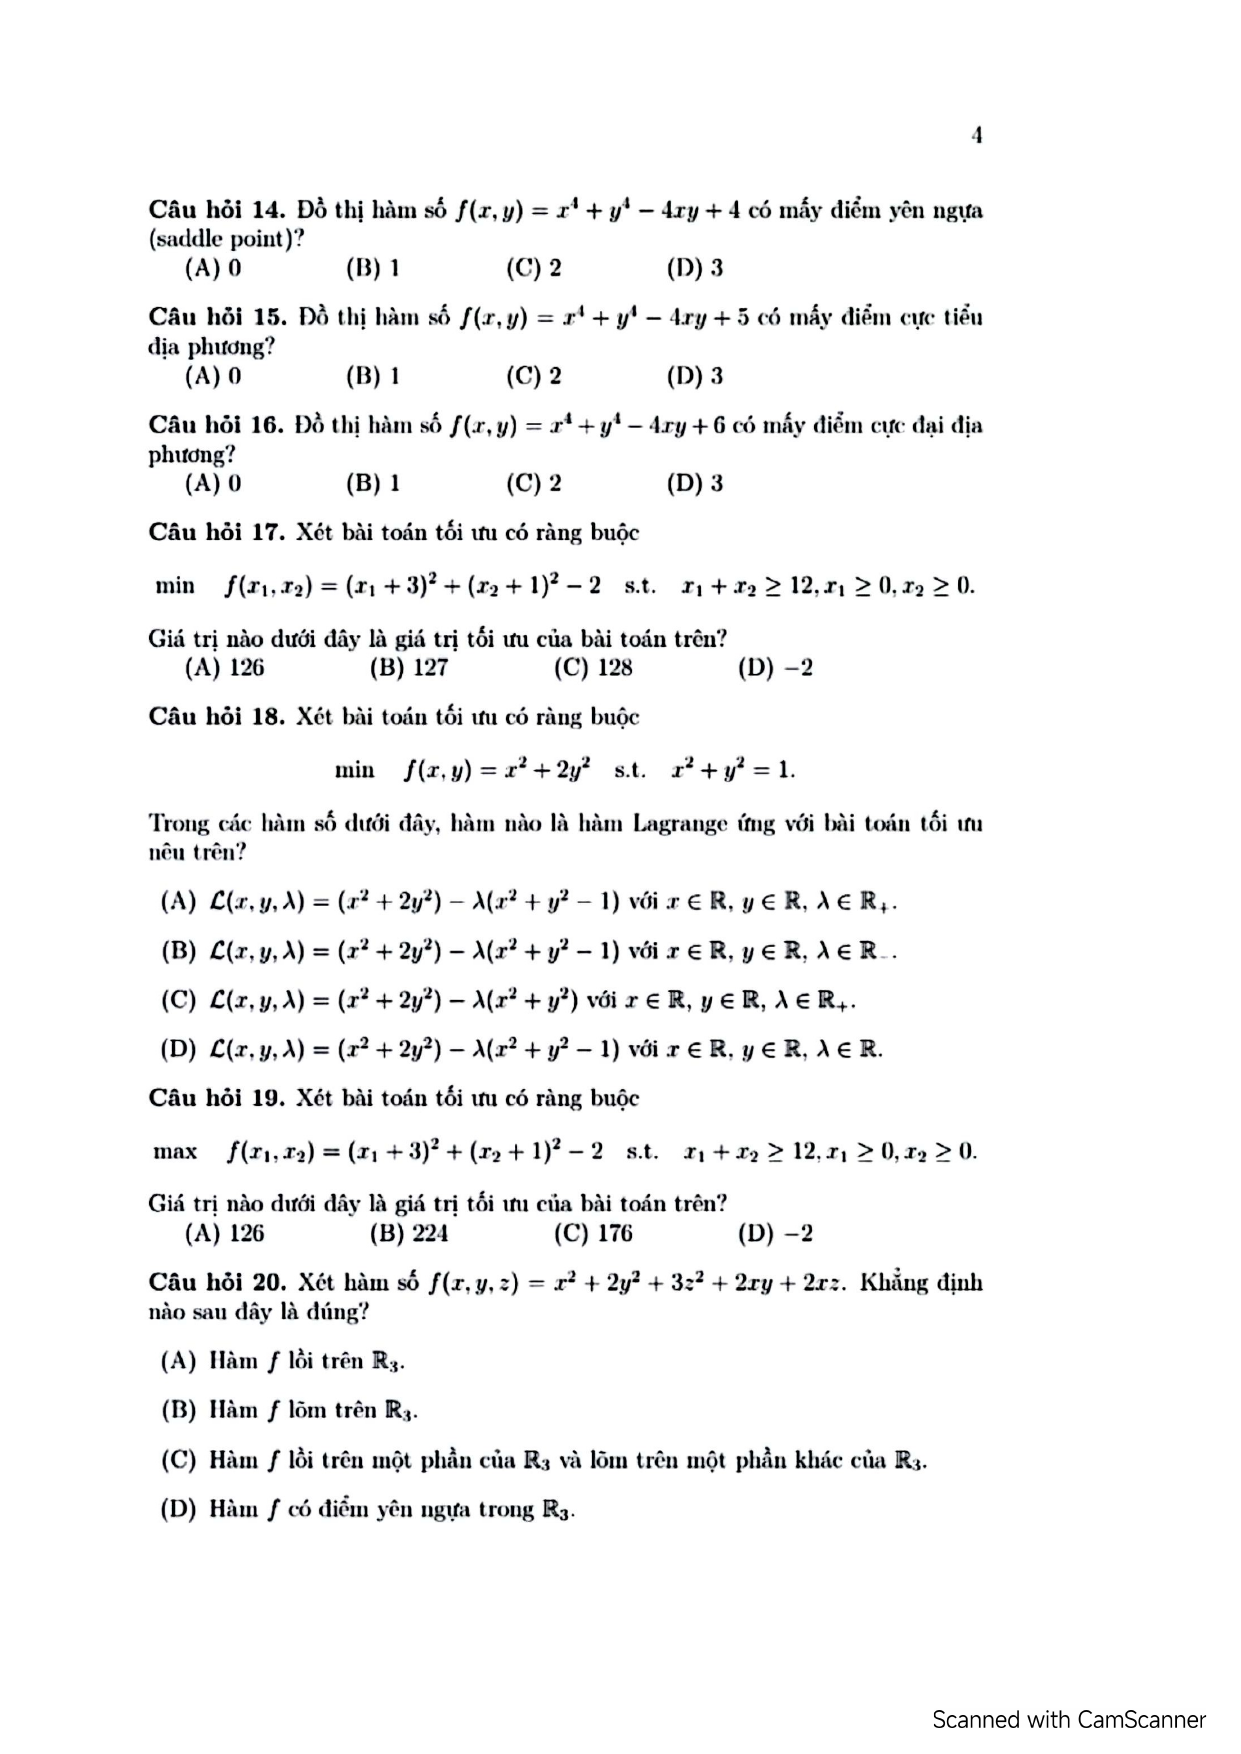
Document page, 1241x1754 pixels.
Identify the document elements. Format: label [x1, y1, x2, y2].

picture [933, 1708, 1207, 1728]
picture [141, 122, 987, 1526]
